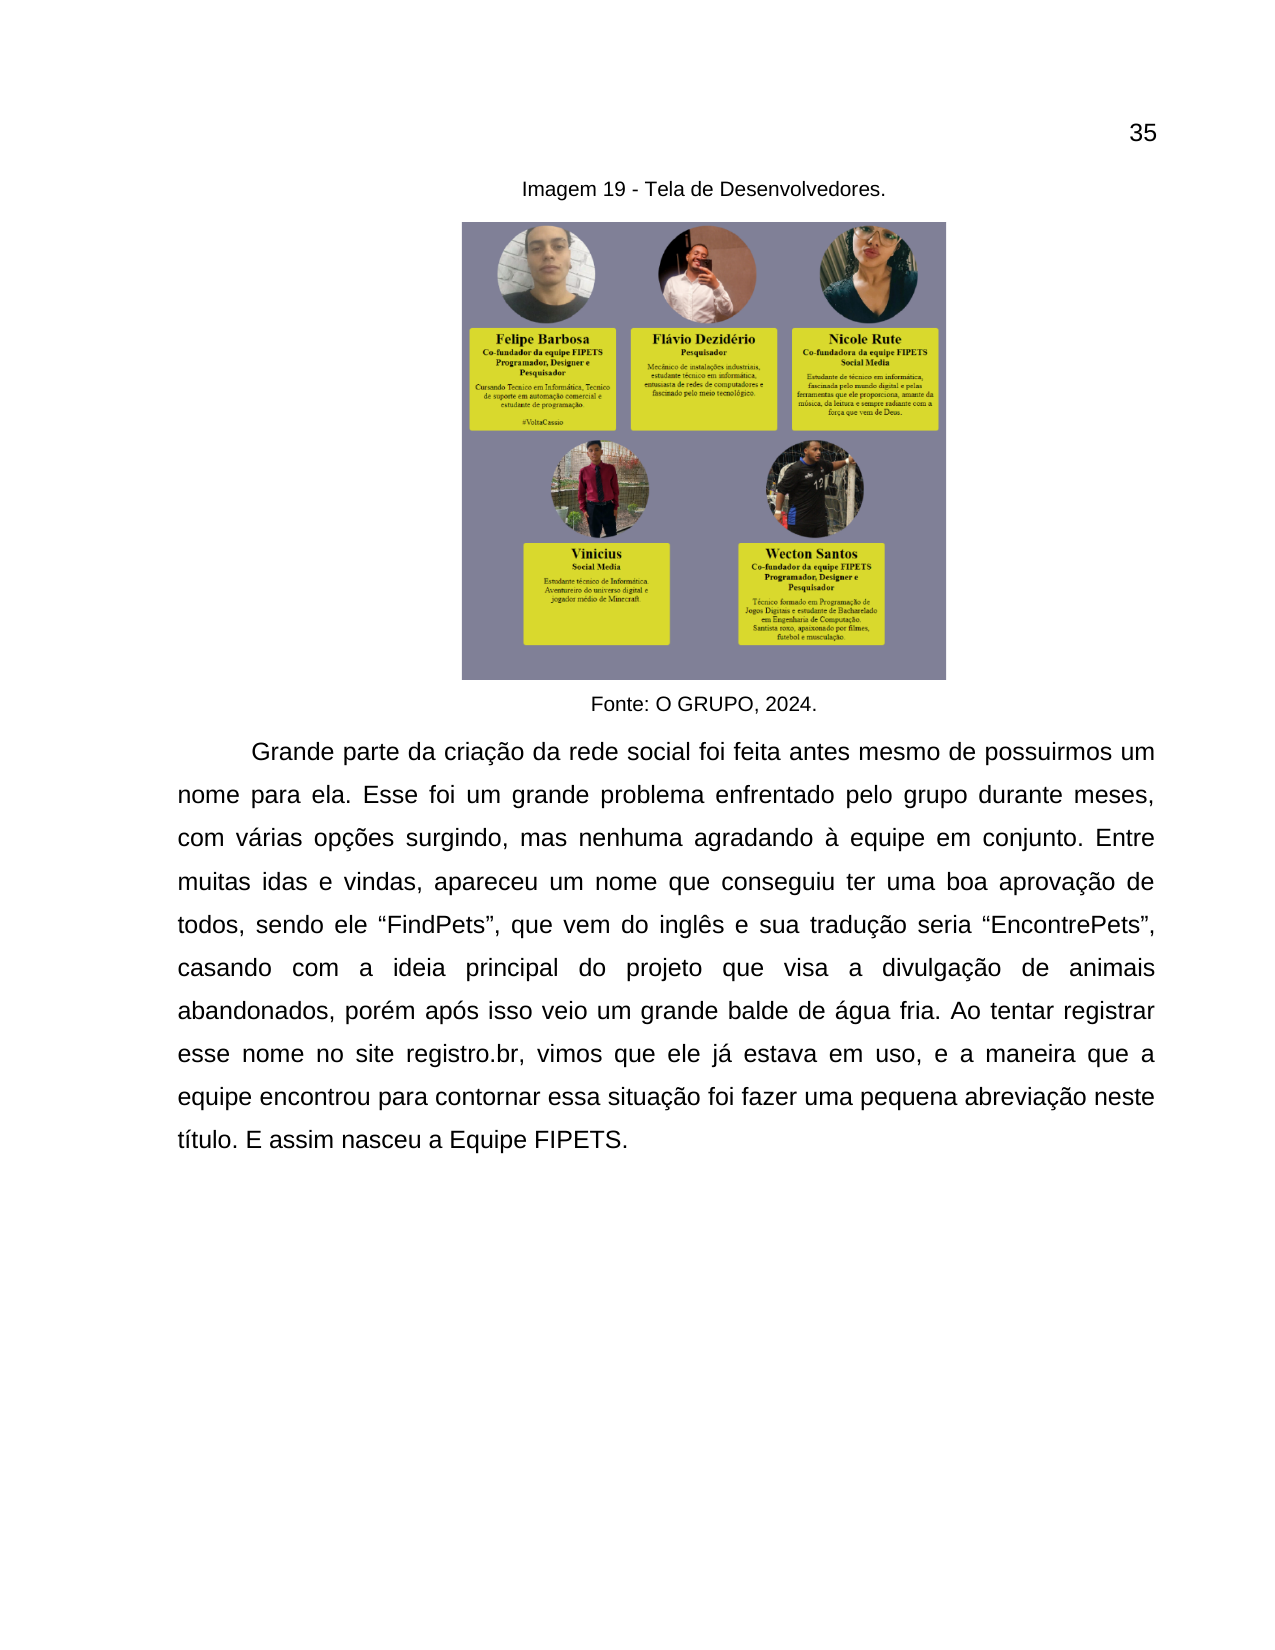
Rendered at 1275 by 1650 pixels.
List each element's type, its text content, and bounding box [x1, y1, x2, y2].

picture [461, 222, 947, 680]
text Grande parte da criação da rede social foi feita antes mesmo de possuirmos um nome para ela. Esse foi um grande problema enfrentado pelo grupo durante meses, com várias opções surgindo, mas nenhuma agradando à equipe em conjunto. Entre muitas idas e vindas, apareceu um nome que conseguiu ter uma boa aprovação de todos, sendo ele “FindPets”, que vem do inglês e sua tradução seria “EncontrePets”, casando com a ideia principal do projeto que visa a divulgação de animais abandonados, porém após isso veio um grande balde de água fria. Ao tentar registrar esse nome no site registro.br, vimos que ele já estava em uso, e a maneira que a equipe encontrou para contornar essa situação foi fazer uma pequena abreviação neste título. E assim nasceu a Equipe FIPETS. [177, 737, 1157, 1154]
text Fonte: O GRUPO, 2024. [177, 692, 1157, 716]
text Imagem 19 - Tela de Desenvolvedores. [177, 177, 1157, 201]
